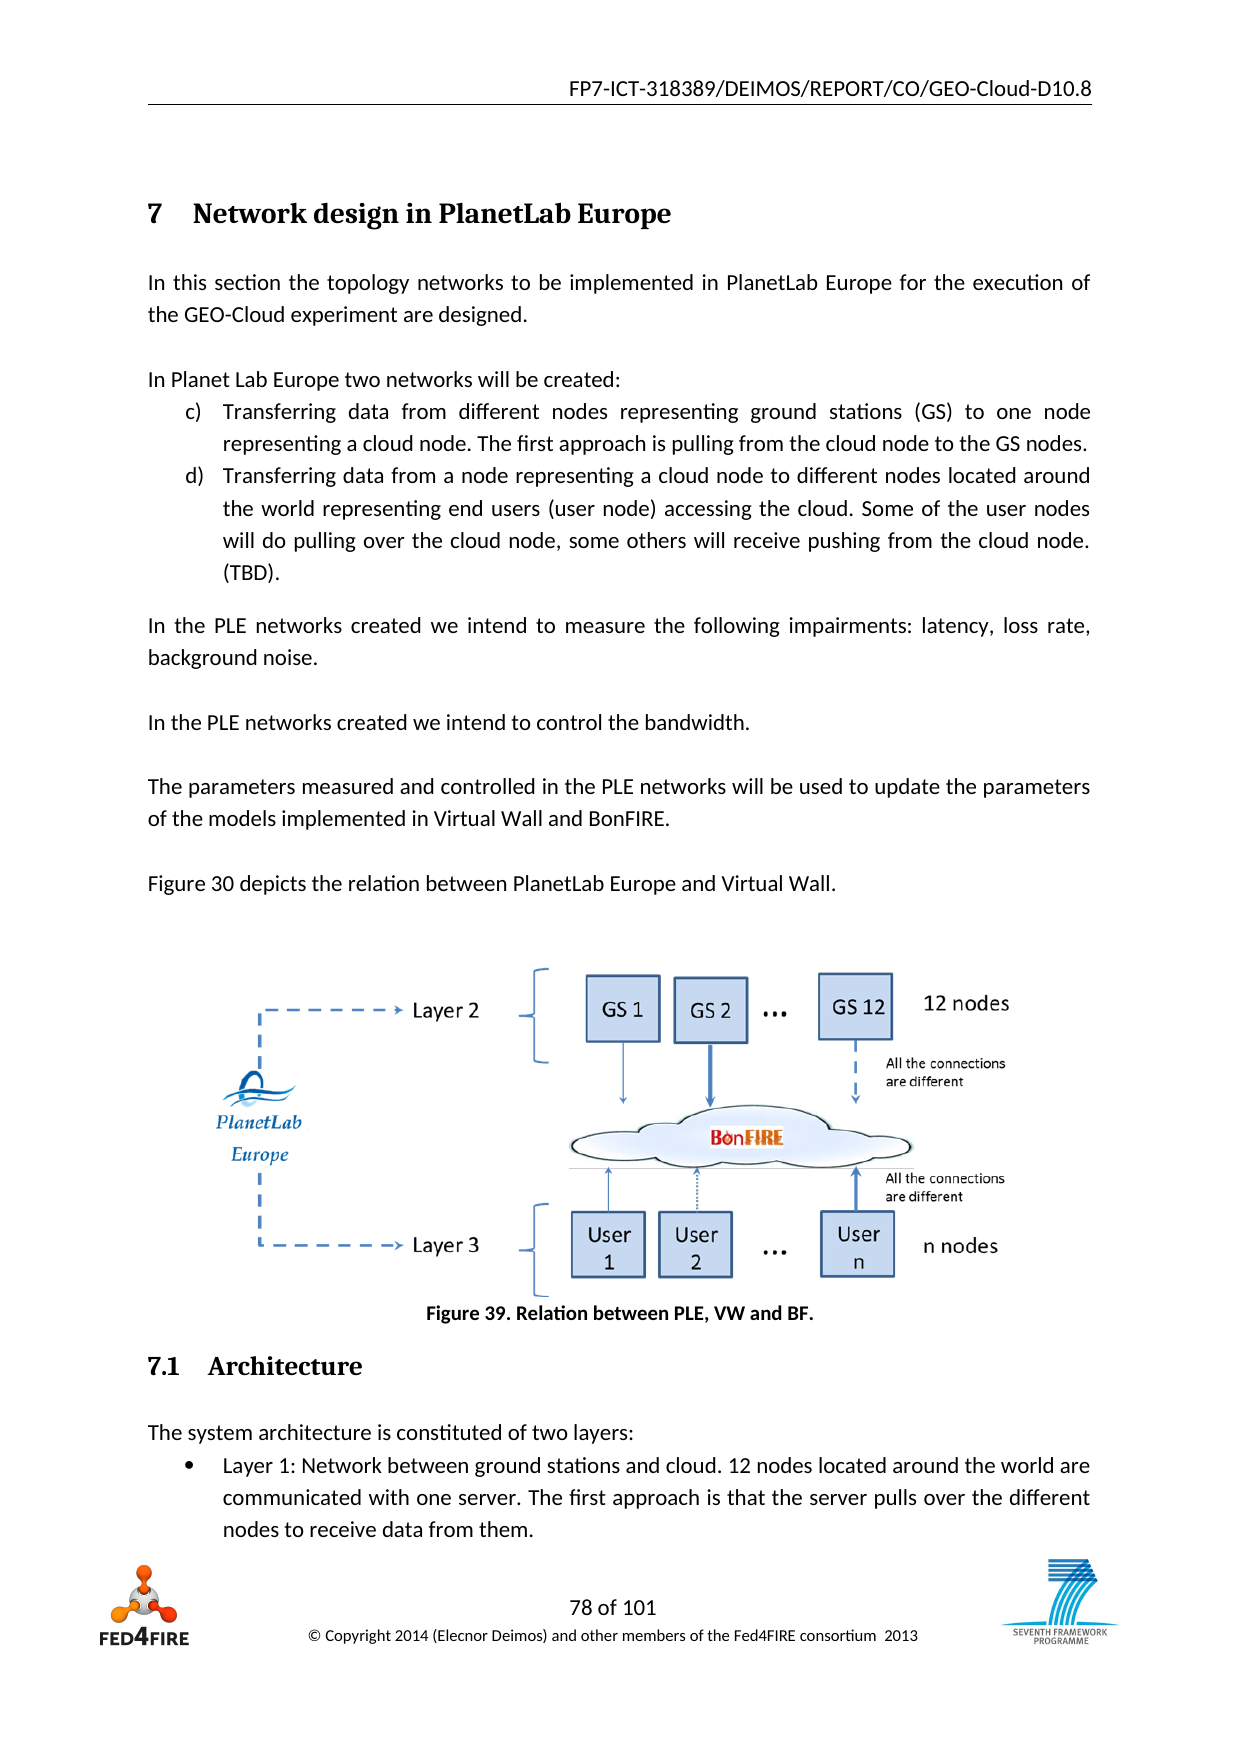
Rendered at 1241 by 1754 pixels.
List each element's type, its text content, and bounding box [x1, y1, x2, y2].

text In Planet Lab Europe two networks will be created: [148, 365, 1092, 393]
list Layer 1: Network between ground stations and cloud. 12 nodes located around the world are communicated with one server. The first approach is that the server pulls over the different nodes to receive data from them. [185, 1451, 1092, 1543]
picture [100, 1565, 190, 1646]
picture [1000, 1559, 1120, 1646]
text In the PLE networks created we intend to control the bandwidth. [148, 708, 1092, 736]
text In this section the topology networks to be implemented in PlanetLab Europe for the execution of the GEO-Cloud experiment are designed. [148, 268, 1092, 329]
text The parameters measured and controlled in the PLE networks will be used to update the parameters of the models implemented in Virtual Wall and BonFIRE. [148, 772, 1092, 832]
picture [211, 965, 1029, 1297]
subtitle Architecture [148, 1351, 1092, 1382]
list Transferring data from a node representing a cloud node to different nodes located around the world representing end users (user node) accessing the cloud. Some of the user nodes will do pulling over the cloud node, some others will receive pushing from the cloud node. (TBD). [185, 462, 1092, 586]
text Figure 30 depicts the relation between PlanetLab Europe and Virtual Wall. [148, 869, 1092, 897]
subtitle Network design in PlanetLab Europe [148, 198, 1092, 231]
list Transferring data from different nodes representing ground stations (GS) to one node representing a cloud node. The first approach is pulling from the cloud node to the GS nodes. [185, 397, 1092, 457]
text The system architecture is constituted of two layers: [148, 1418, 1092, 1447]
text In the PLE networks created we intend to measure the following impairments: latency, loss rate, background noise. [148, 611, 1092, 671]
